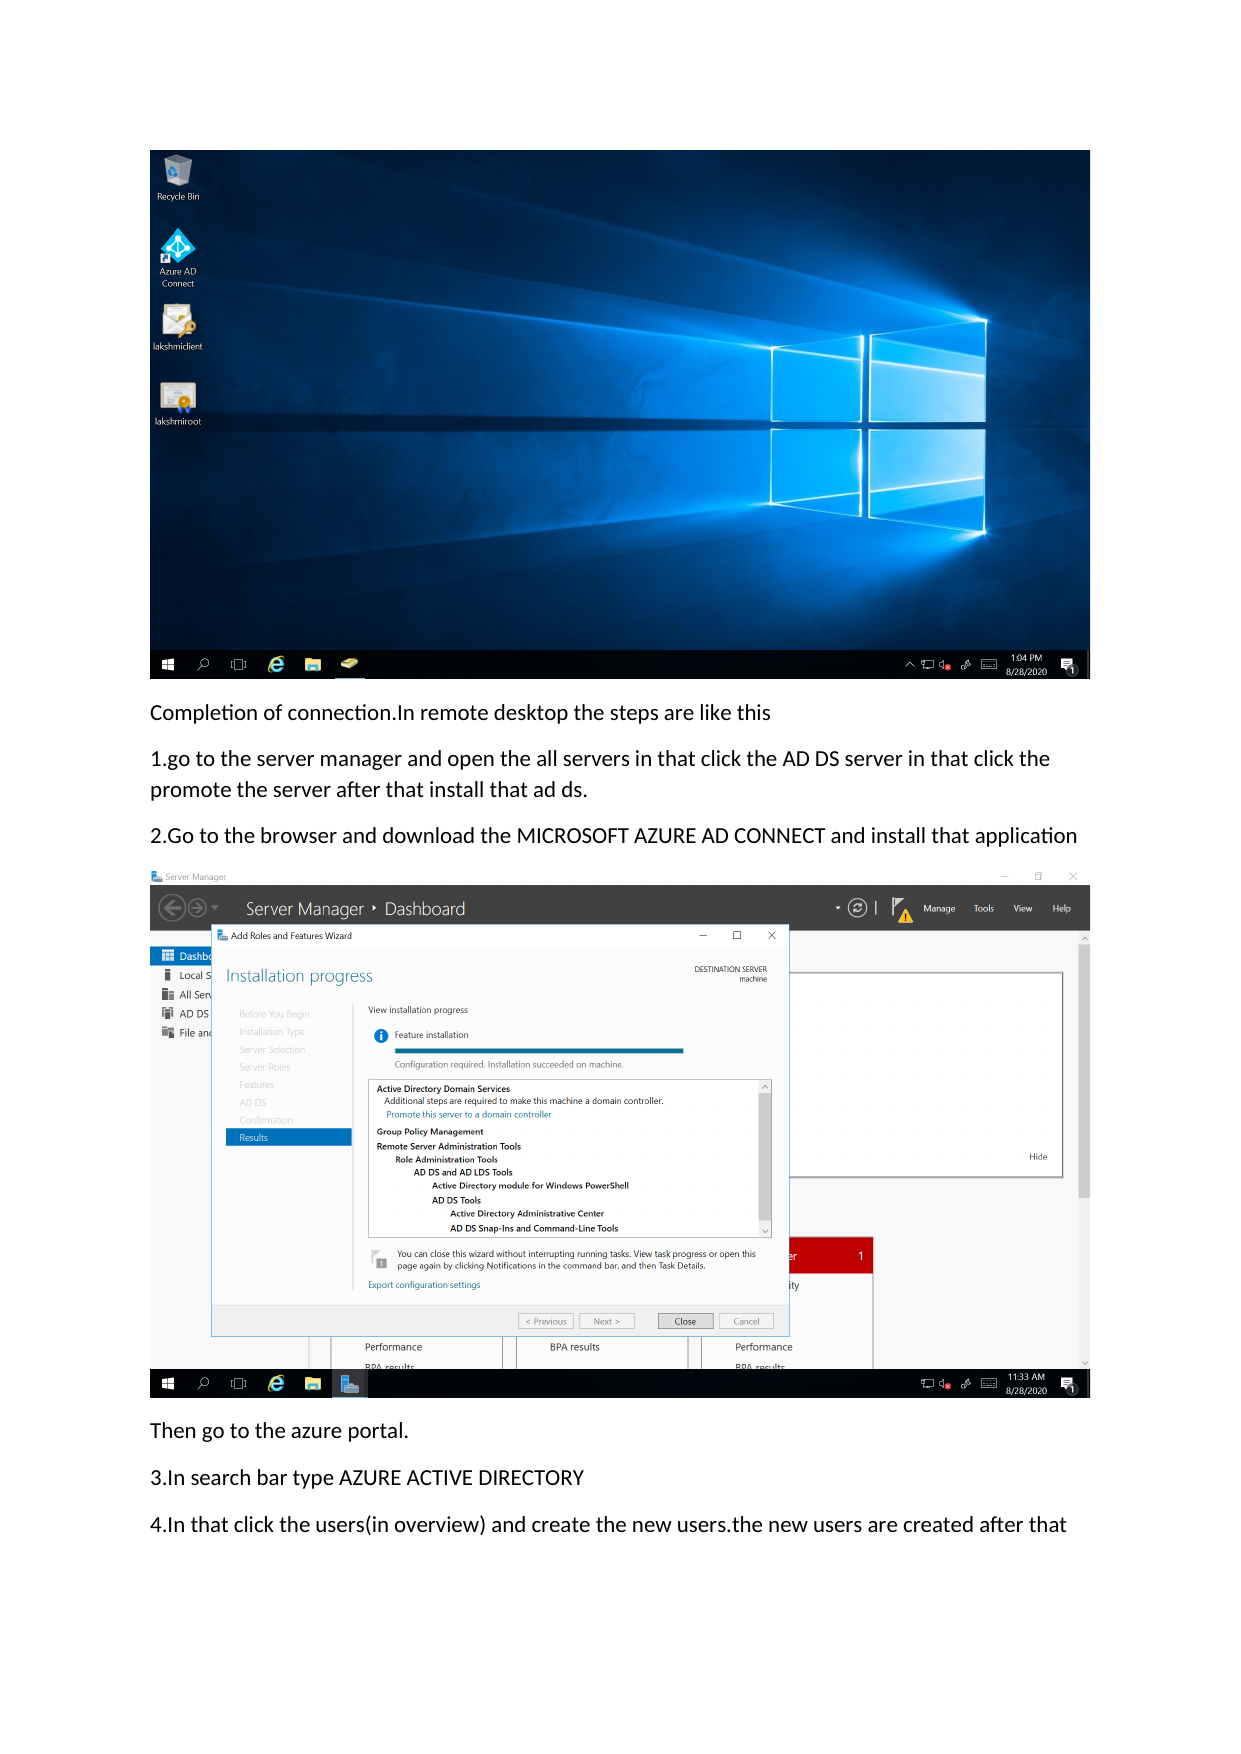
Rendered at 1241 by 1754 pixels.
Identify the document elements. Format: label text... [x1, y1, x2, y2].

text Then go to the azure portal. [150, 1416, 1090, 1444]
picture [150, 150, 1091, 679]
text 2.Go to the browser and download the MICROSOFT AZURE AD CONNECT and install that application [150, 822, 1090, 850]
text Completion of connection.In remote desktop the steps are like this [150, 698, 1090, 726]
text 3.In search bar type AZURE ACTIVE DIRECTORY [150, 1463, 1090, 1491]
picture [150, 868, 1091, 1398]
text 1.go to the server manager and open the all servers in that click the AD DS server in that click the promote the server after that install that ad ds. [150, 744, 1090, 803]
text 4.In that click the users(in overview) and create the new users.the new users are created after that [150, 1510, 1090, 1538]
